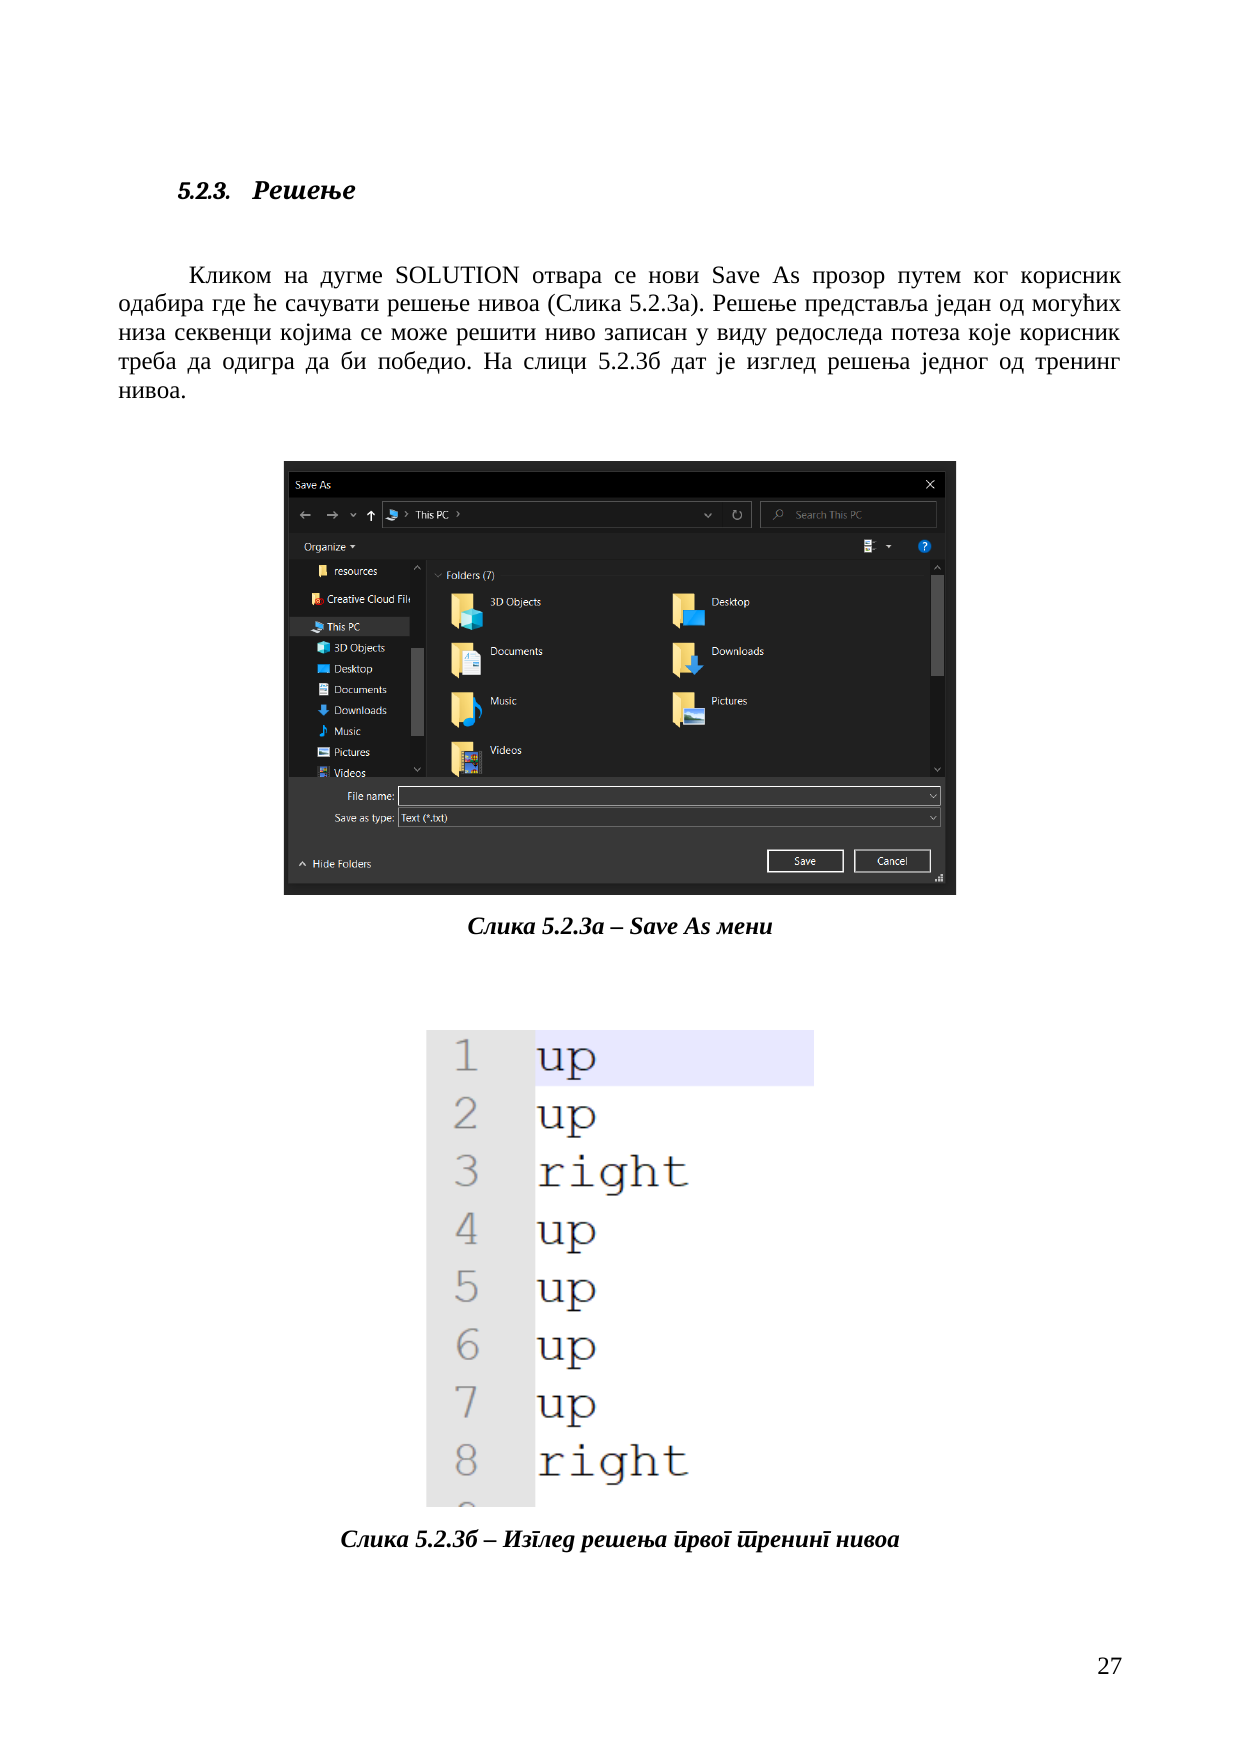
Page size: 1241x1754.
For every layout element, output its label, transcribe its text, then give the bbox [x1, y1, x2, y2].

text Кликом на дугме SOLUTION отвара се нови Save As прозор путем ког корисник одабира где ће сачувати решење нивоа (Слика 5.2.3а). Решење представља један од могућих низа секвенци којима се може решити ниво записан у виду редоследа потеза које корисник треба да одигра да би победио. На слици 5.2.3б дат је изглед решења једног од тренинг нивоа. [118, 260, 1122, 403]
picture [426, 1030, 814, 1507]
text Слика 5.2.3б – Изглед решења првог тренинг нивоа [118, 1524, 1122, 1552]
text Слика 5.2.3а – Save As мени [118, 911, 1122, 939]
text Решење [177, 177, 1122, 206]
picture [283, 461, 957, 895]
